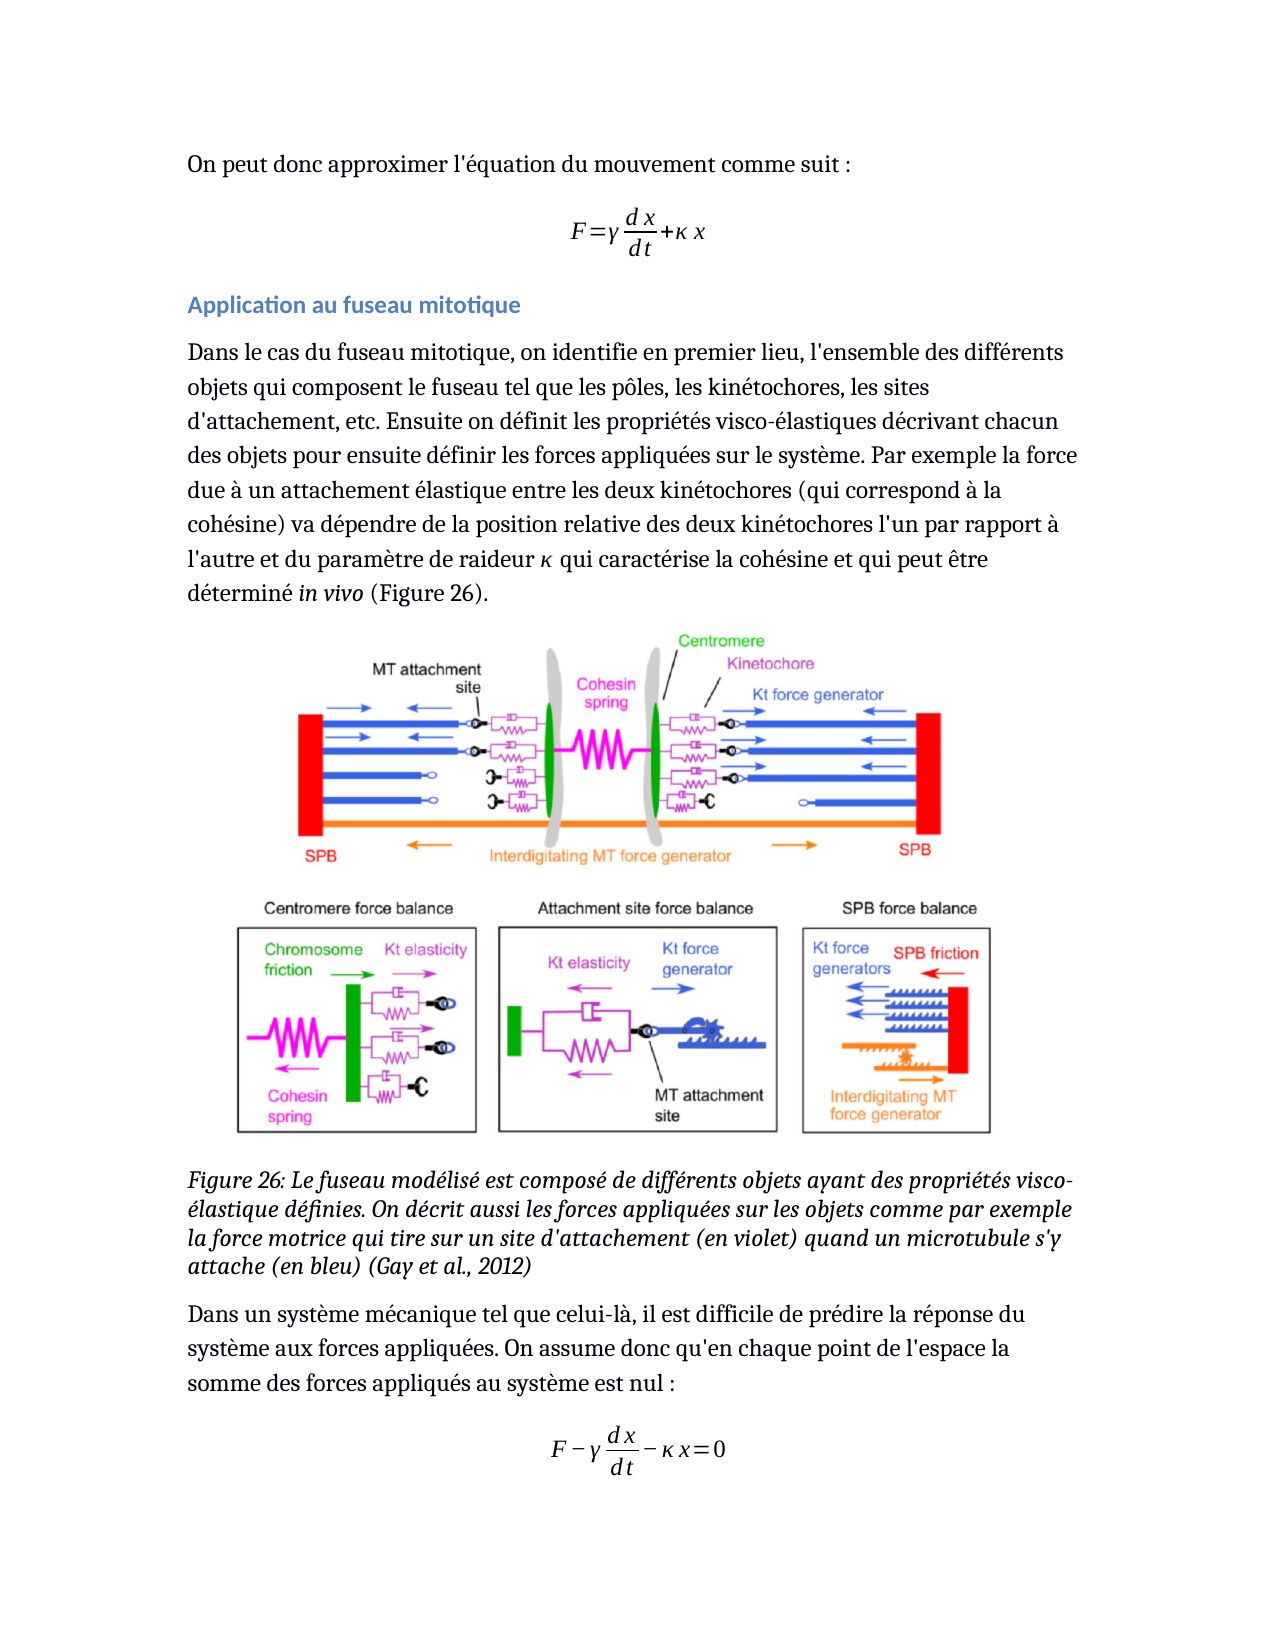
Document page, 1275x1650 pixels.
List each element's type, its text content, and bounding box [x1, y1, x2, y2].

text Dans un système mécanique tel que celui-là, il est difficile de prédire la réponse du système aux forces appliquées. On assume donc qu'en chaque point de l'espace la somme des forces appliqués au système est nul : [187, 1300, 1087, 1397]
text On peut donc approximer l'équation du mouvement comme suit : [187, 150, 1087, 179]
picture [206, 632, 1015, 1146]
text Dans le cas du fuseau mitotique, on identifie en premier lieu, l'ensemble des différents objets qui composent le fuseau tel que les pôles, les kinétochores, les sites d'attachement, etc. Ensuite on définit les propriétés visco-élastiques décrivant chacun des objets pour ensuite définir les forces appliquées sur le système. Par exemple la force due à un attachement élastique entre les deux kinétochores (qui correspond à la cohésine) va dépendre de la position relative des deux kinétochores l'un par rapport à l'autre et du paramètre de raideur qui caractérise la cohésine et qui peut être déterminé in vivo (Figure 26). [187, 338, 1087, 608]
text Figure 26: Le fuseau modélisé est composé de différents objets ayant des propriétés visco-élastique définies. On décrit aussi les forces appliquées sur les objets comme par exemple la force motrice qui tire sur un site d'attachement (en violet) quand un microtubule s'y attache (en bleu) (Gay et al., 2012) [187, 1166, 1087, 1281]
subtitle Application au fuseau mitotique [187, 289, 1087, 319]
